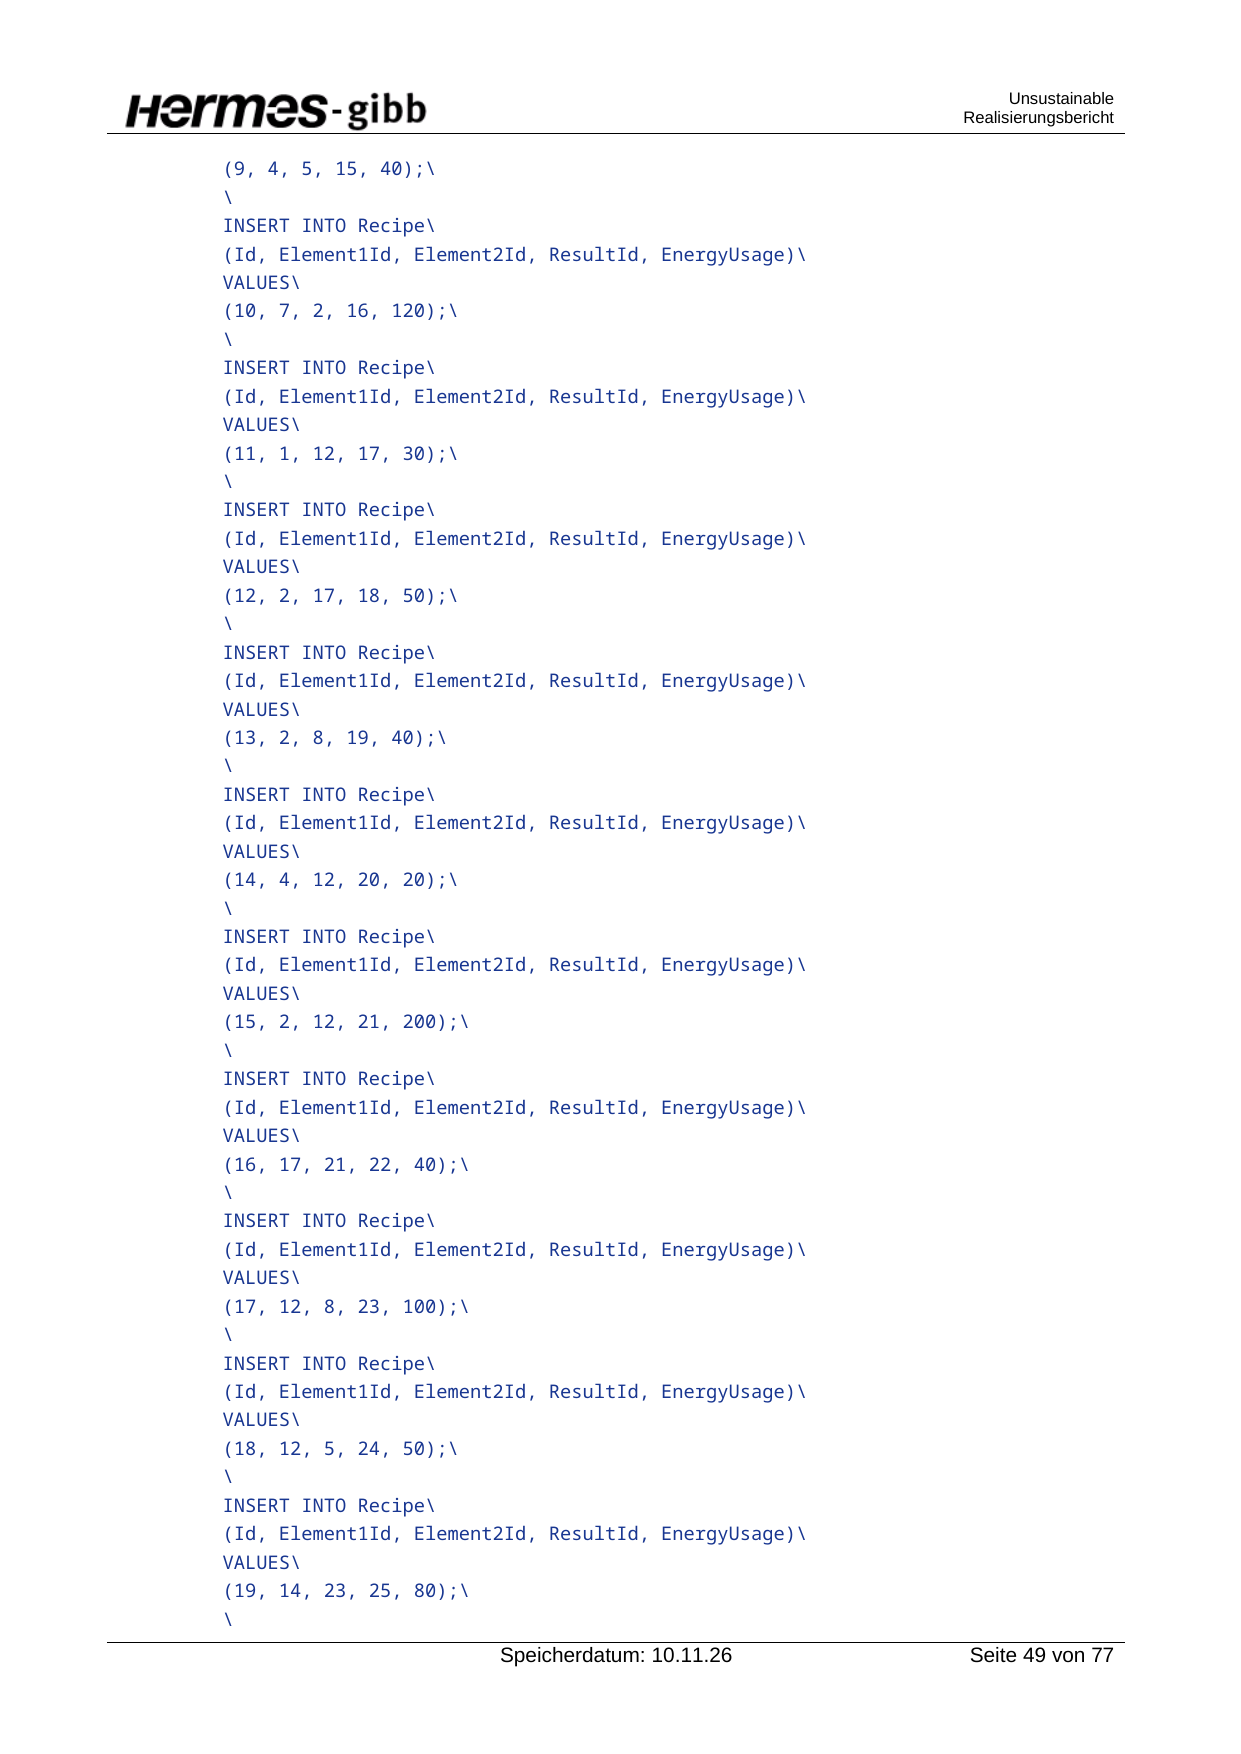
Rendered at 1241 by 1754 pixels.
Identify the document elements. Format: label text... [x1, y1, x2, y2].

table_cell VALUES\ [117, 977, 1152, 1006]
table_cell VALUES\ [117, 1120, 1152, 1148]
table_cell INSERT INTO Recipe\ [117, 210, 1152, 238]
table_cell INSERT INTO Recipe\ [117, 1489, 1152, 1518]
table_cell (18, 12, 5, 24, 50);\ [117, 1432, 1152, 1461]
table_cell \ [117, 1603, 1152, 1631]
table_cell VALUES\ [117, 1404, 1152, 1432]
table_cell VALUES\ [117, 409, 1152, 437]
table_cell (14, 4, 12, 20, 20);\ [117, 864, 1152, 892]
table_cell \ [117, 750, 1152, 778]
table_cell (10, 7, 2, 16, 120);\ [117, 295, 1152, 323]
table_cell \ [117, 465, 1152, 494]
table_cell (12, 2, 17, 18, 50);\ [117, 579, 1152, 608]
table_cell VALUES\ [117, 1262, 1152, 1290]
table_cell (Id, Element1Id, Element2Id, ResultId, EnergyUsage)\ [117, 949, 1152, 977]
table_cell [117, 1518, 1152, 1546]
table_cell VALUES\ [117, 1546, 1152, 1574]
table_cell \ [117, 892, 1152, 920]
table_cell INSERT INTO Recipe\ [117, 352, 1152, 380]
table_cell \ [117, 323, 1152, 352]
table_cell (Id, Element1Id, Element2Id, ResultId, EnergyUsage)\ [117, 1233, 1152, 1262]
table_cell INSERT INTO Recipe\ [117, 1347, 1152, 1375]
table_cell INSERT INTO Recipe\ [117, 920, 1152, 949]
table_cell (19, 14, 23, 25, 80);\ [117, 1575, 1152, 1603]
table_cell (Id, Element1Id, Element2Id, ResultId, EnergyUsage)\ [117, 807, 1152, 835]
table_cell INSERT INTO Recipe\ [117, 1205, 1152, 1233]
table_cell \ [117, 1034, 1152, 1063]
table_cell VALUES\ [117, 835, 1152, 863]
table_cell (11, 1, 12, 17, 30);\ [117, 437, 1152, 465]
table_cell (9, 4, 5, 15, 40);\ [117, 153, 1152, 181]
table_cell INSERT INTO Recipe\ [117, 1063, 1152, 1091]
table_cell (Id, Element1Id, Element2Id, ResultId, EnergyUsage)\ [117, 522, 1152, 551]
table_cell VALUES\ [117, 551, 1152, 579]
table_cell \ [117, 1461, 1152, 1489]
table_cell INSERT INTO Recipe\ [117, 494, 1152, 522]
table_cell (16, 17, 21, 22, 40);\ [117, 1148, 1152, 1176]
table_cell (Id, Element1Id, Element2Id, ResultId, EnergyUsage)\ [117, 1091, 1152, 1119]
table_cell \ [117, 181, 1152, 209]
table_cell \ [117, 608, 1152, 636]
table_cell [117, 1375, 1152, 1404]
table_cell VALUES\ [117, 693, 1152, 721]
table_cell (15, 2, 12, 21, 200);\ [117, 1006, 1152, 1034]
table_cell VALUES\ [117, 266, 1152, 295]
table_cell \ [117, 1319, 1152, 1347]
table_cell INSERT INTO Recipe\ [117, 778, 1152, 807]
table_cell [117, 380, 1152, 408]
table_cell (13, 2, 8, 19, 40);\ [117, 721, 1152, 750]
table_cell INSERT INTO Recipe\ [117, 636, 1152, 664]
table_cell (Id, Element1Id, Element2Id, ResultId, EnergyUsage)\ [117, 665, 1152, 693]
table_cell (17, 12, 8, 23, 100);\ [117, 1290, 1152, 1318]
table_cell \ [117, 1176, 1152, 1205]
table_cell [117, 238, 1152, 266]
